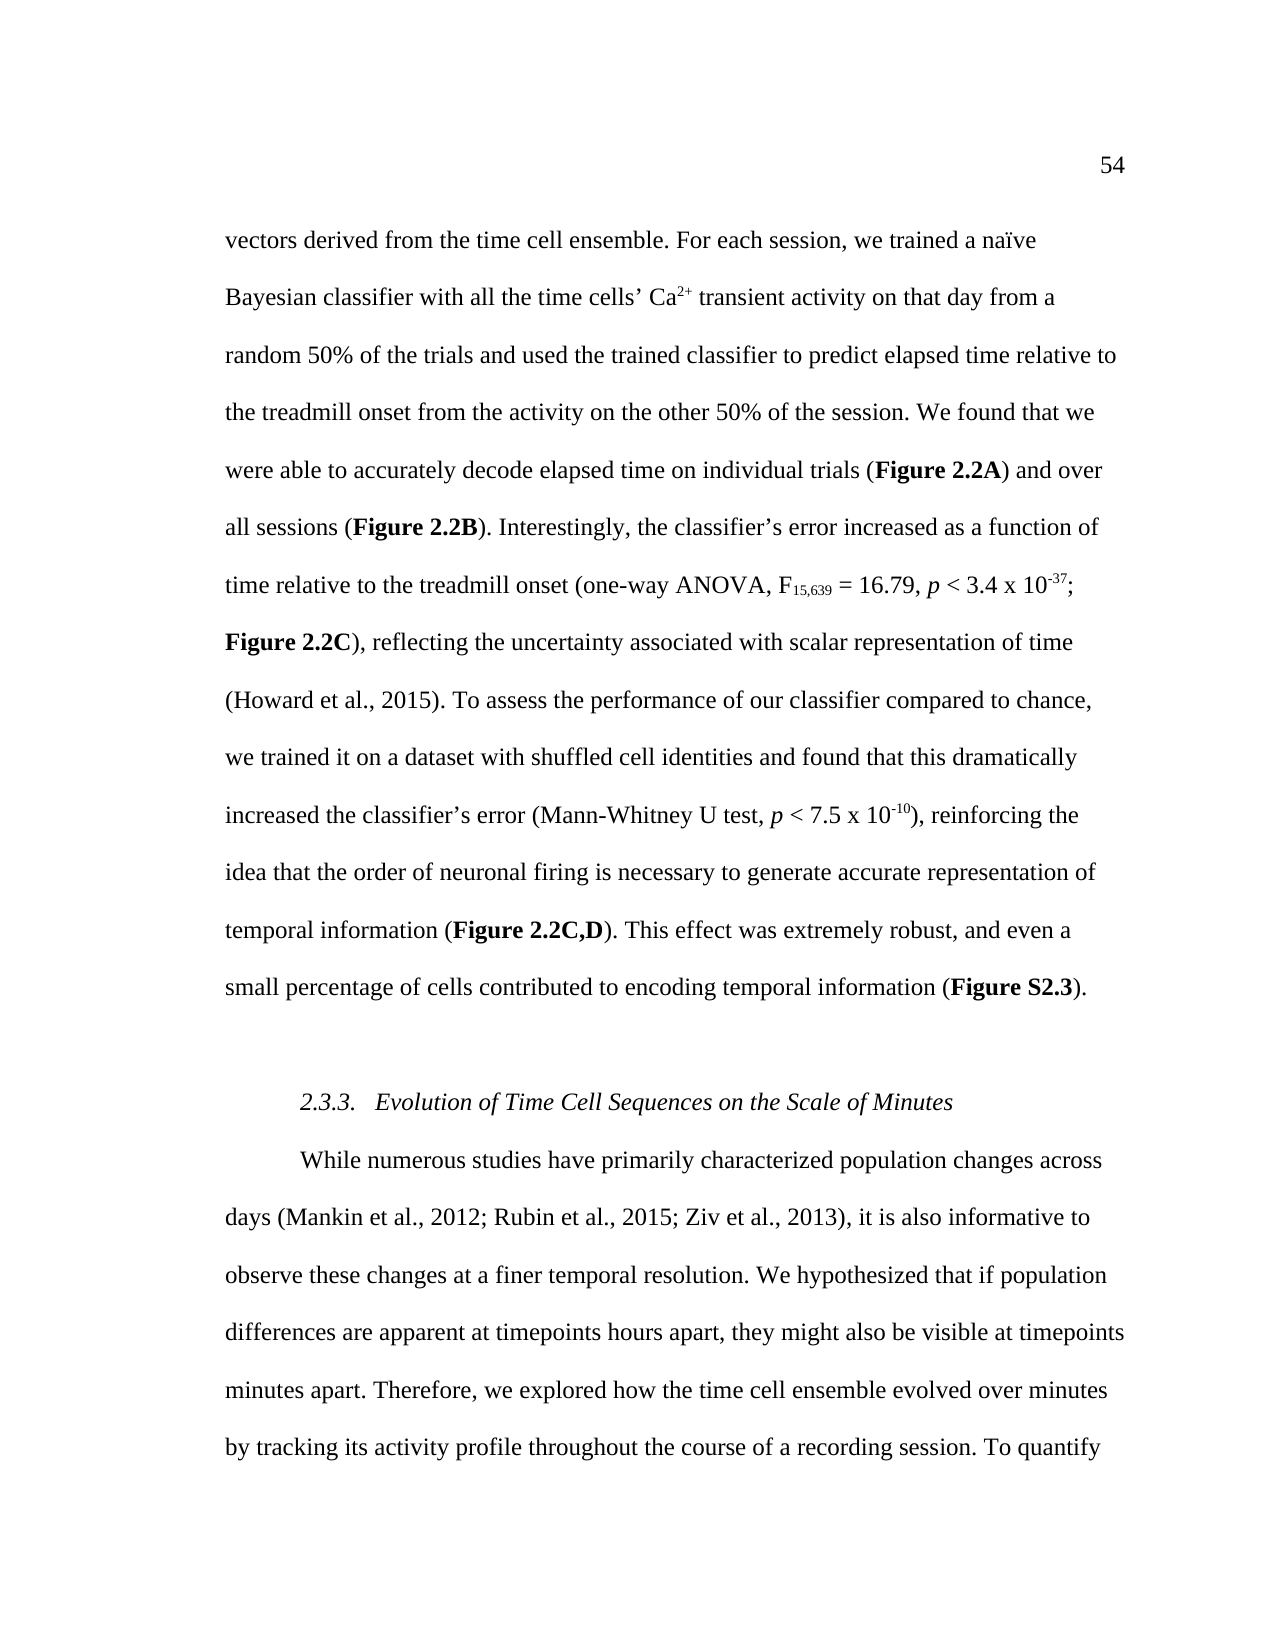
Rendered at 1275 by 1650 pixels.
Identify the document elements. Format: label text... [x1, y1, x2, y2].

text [225, 1145, 1125, 1461]
subtitle Evolution of Time Cell Sequences on the Scale of Minutes [300, 1087, 1125, 1116]
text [225, 225, 1125, 1001]
